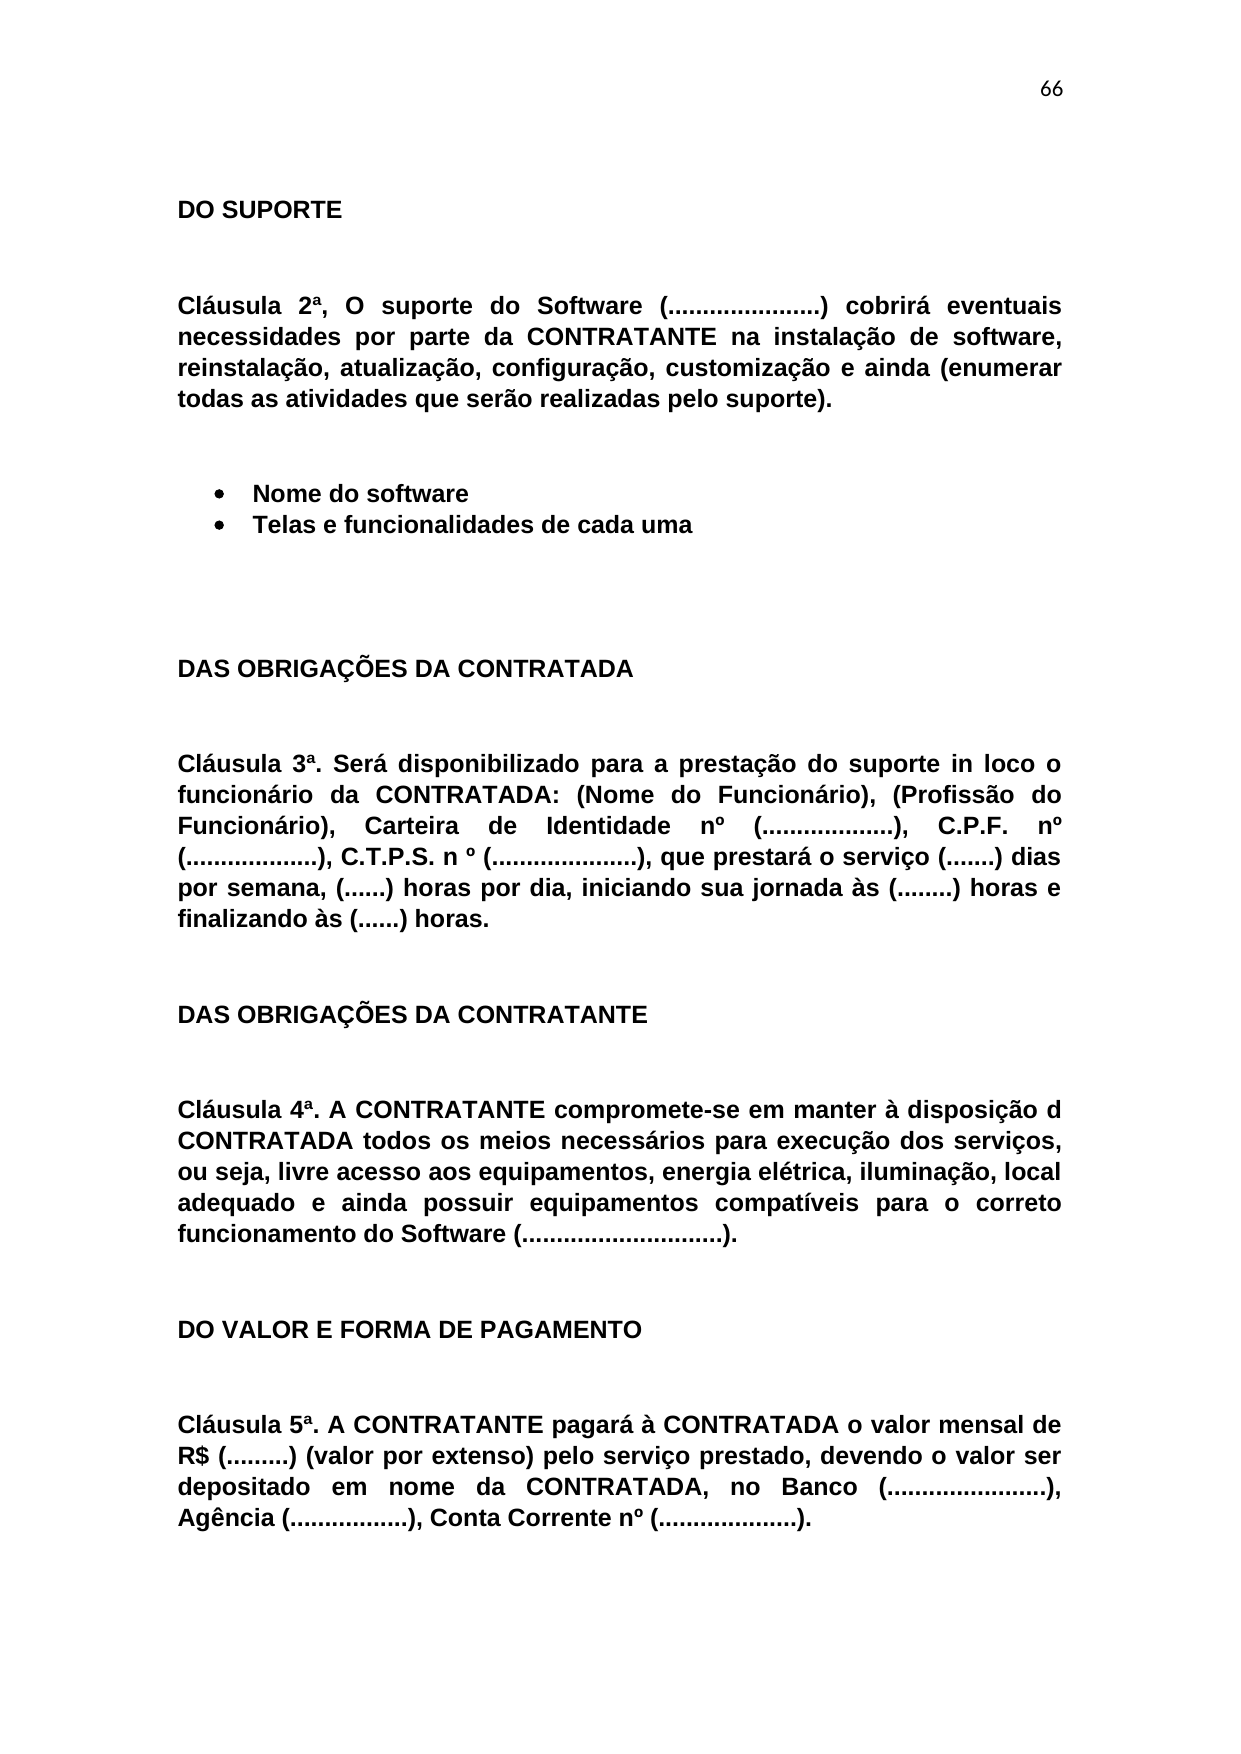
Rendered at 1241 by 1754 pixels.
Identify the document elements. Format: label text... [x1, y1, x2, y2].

list Nome do software [215, 479, 1063, 508]
text Cláusula 3ª. Será disponibilizado para a prestação do suporte in loco o funcionário da CONTRATADA: (Nome do Funcionário), (Profissão do Funcionário), Carteira de Identidade nº (...................), C.P.F. nº (...................), C.T.P.S. n º (.....................), que prestará o serviço (.......) dias por semana, (......) horas por dia, iniciando sua jornada às (........) horas e finalizando às (......) horas. [177, 749, 1063, 933]
text DAS OBRIGAÇÕES DA CONTRATADA [177, 654, 1063, 682]
text DO VALOR E FORMA DE PAGAMENTO [177, 1315, 1063, 1343]
text Cláusula 4ª. A CONTRATANTE compromete-se em manter à disposição d CONTRATADA todos os meios necessários para execução dos serviços, ou seja, livre acesso aos equipamentos, energia elétrica, iluminação, local adequado e ainda possuir equipamentos compatíveis para o correto funcionamento do Software (.............................). [177, 1095, 1063, 1248]
text Cláusula 2ª, O suporte do Software (......................) cobrirá eventuais necessidades por parte da CONTRATANTE na instalação de software, reinstalação, atualização, configuração, customização e ainda (enumerar todas as atividades que serão realizadas pelo suporte). [177, 291, 1063, 413]
text Cláusula 5ª. A CONTRATANTE pagará à CONTRATADA o valor mensal de R$ (.........) (valor por extenso) pelo serviço prestado, devendo o valor ser depositado em nome da CONTRATADA, no Banco (.......................), Agência (.................), Conta Corrente nº (....................). [177, 1410, 1063, 1532]
list Telas e funcionalidades de cada uma [215, 510, 1063, 539]
text DAS OBRIGAÇÕES DA CONTRATANTE [177, 1000, 1063, 1028]
text DO SUPORTE [177, 195, 1063, 224]
